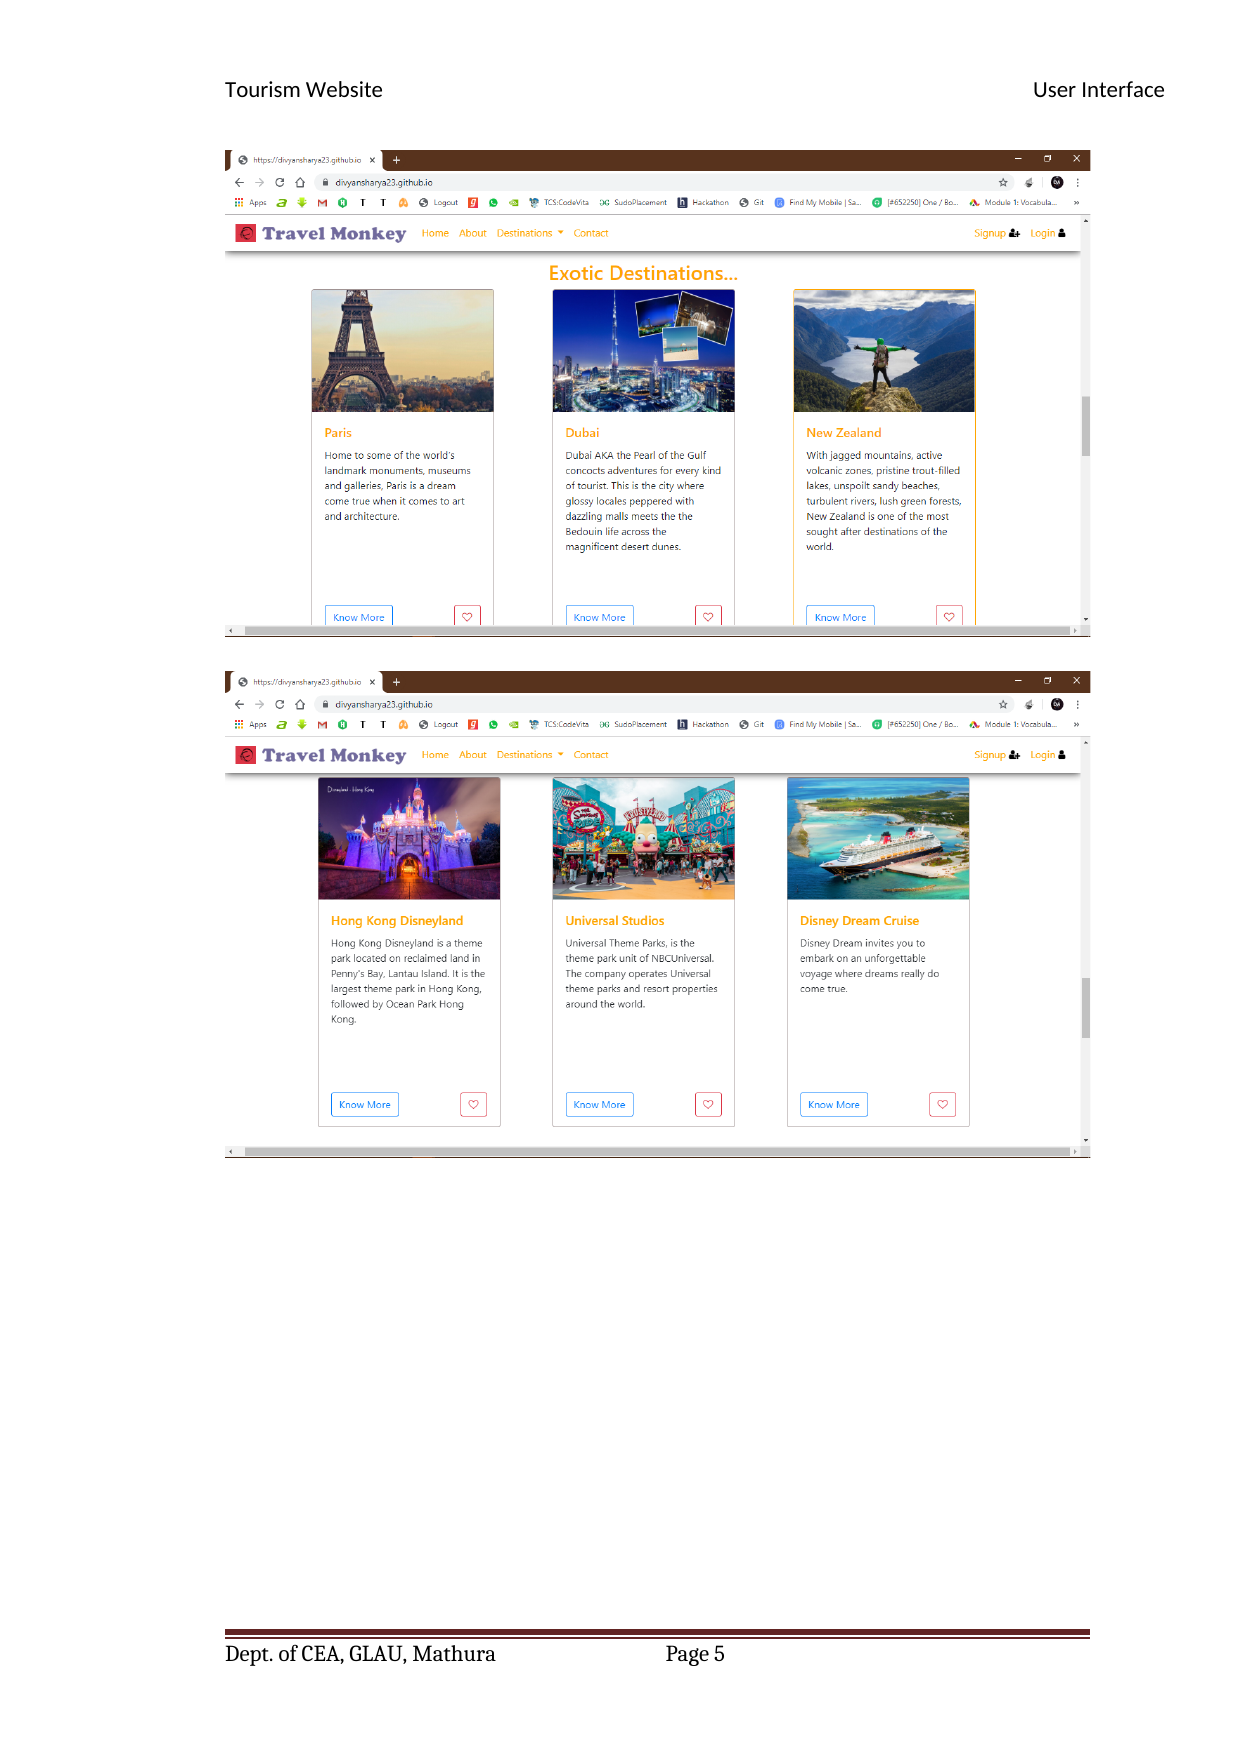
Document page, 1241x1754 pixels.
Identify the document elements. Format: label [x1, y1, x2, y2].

picture [225, 671, 1091, 1158]
picture [225, 150, 1091, 637]
